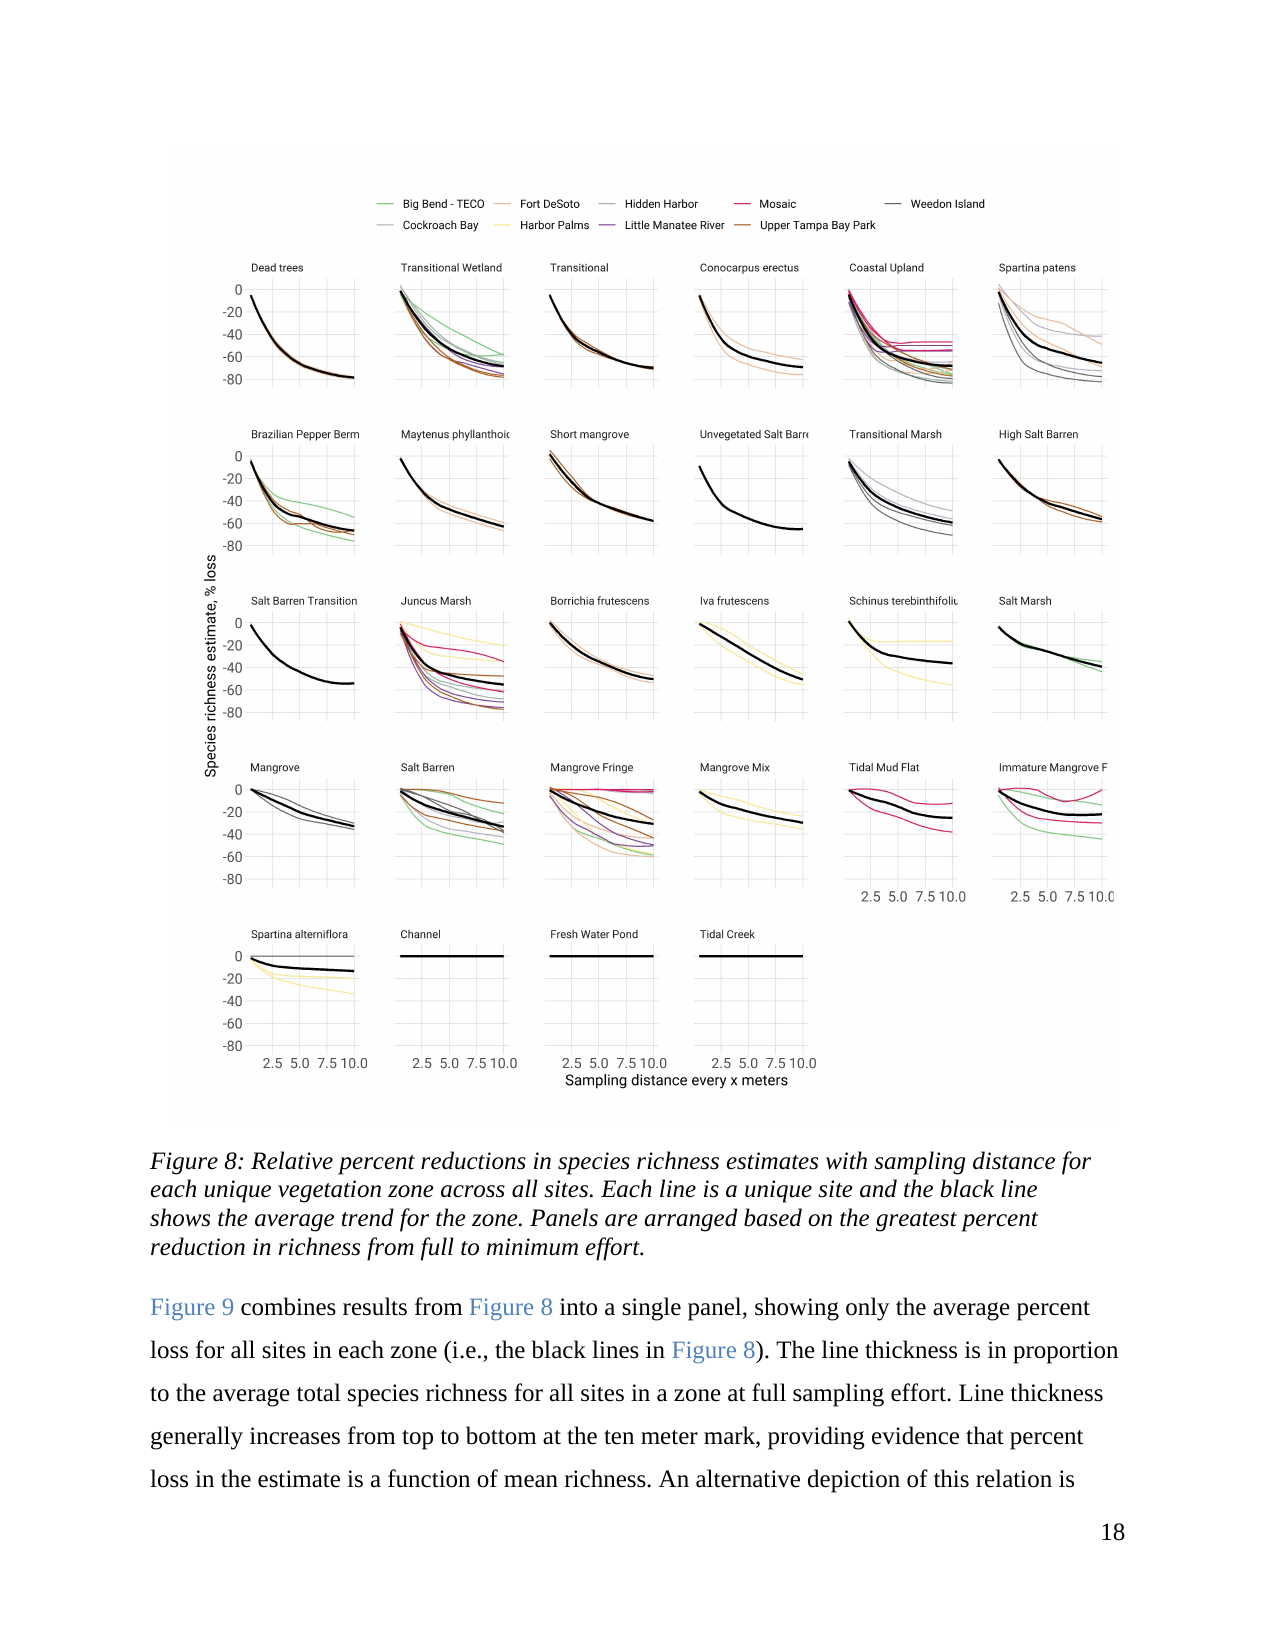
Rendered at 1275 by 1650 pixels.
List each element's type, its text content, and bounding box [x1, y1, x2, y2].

picture [168, 150, 1114, 1125]
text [150, 1292, 1125, 1493]
table_header Figure 8: Relative percent reductions in species richness estimates with sampling distance for each unique vegetation zone across all sites. Each line is a unique site and the black line shows the average trend for the zone. Panels are arranged based on the greatest percent reduction in richness from full to minimum effort. [139, 150, 1114, 1273]
